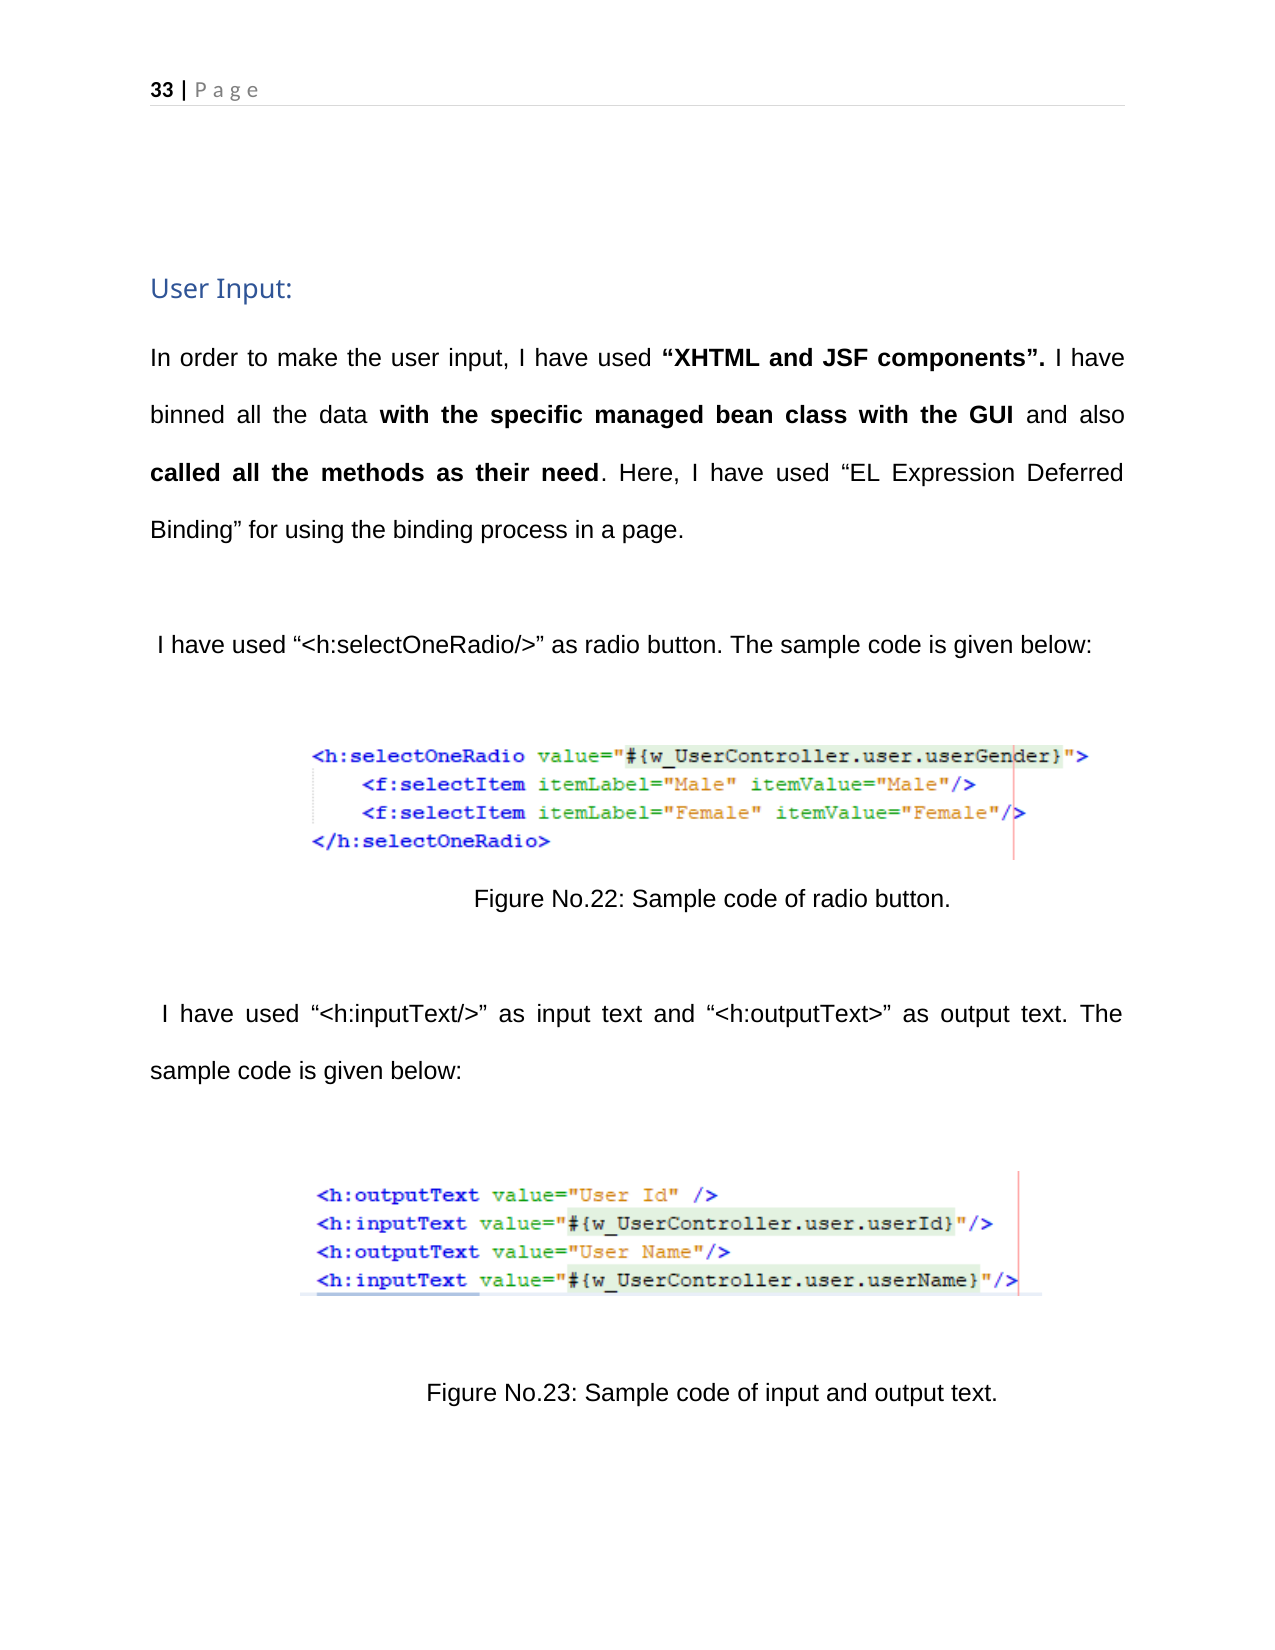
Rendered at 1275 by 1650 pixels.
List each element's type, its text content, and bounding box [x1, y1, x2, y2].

text Figure No.22: Sample code of radio button. [225, 883, 1125, 912]
picture [300, 1171, 1043, 1296]
subtitle User Input: [150, 269, 1125, 306]
text I have used “<h:inputText/>” as input text and “<h:outputText>” as output text. The sample code is given below: [150, 998, 1125, 1085]
picture [300, 745, 1118, 860]
text Figure No.23: Sample code of input and output text. [225, 1378, 1125, 1406]
text I have used “<h:selectOneRadio/>” as radio button. The sample code is given below: [150, 630, 1125, 659]
text In order to make the user input, I have used “XHTML and JSF components”. I have binned all the data with the specific managed bean class with the GUI and also called all the methods as their need. Here, I have used “EL Expression Deferred Binding” for using the binding process in a page. [150, 343, 1125, 544]
